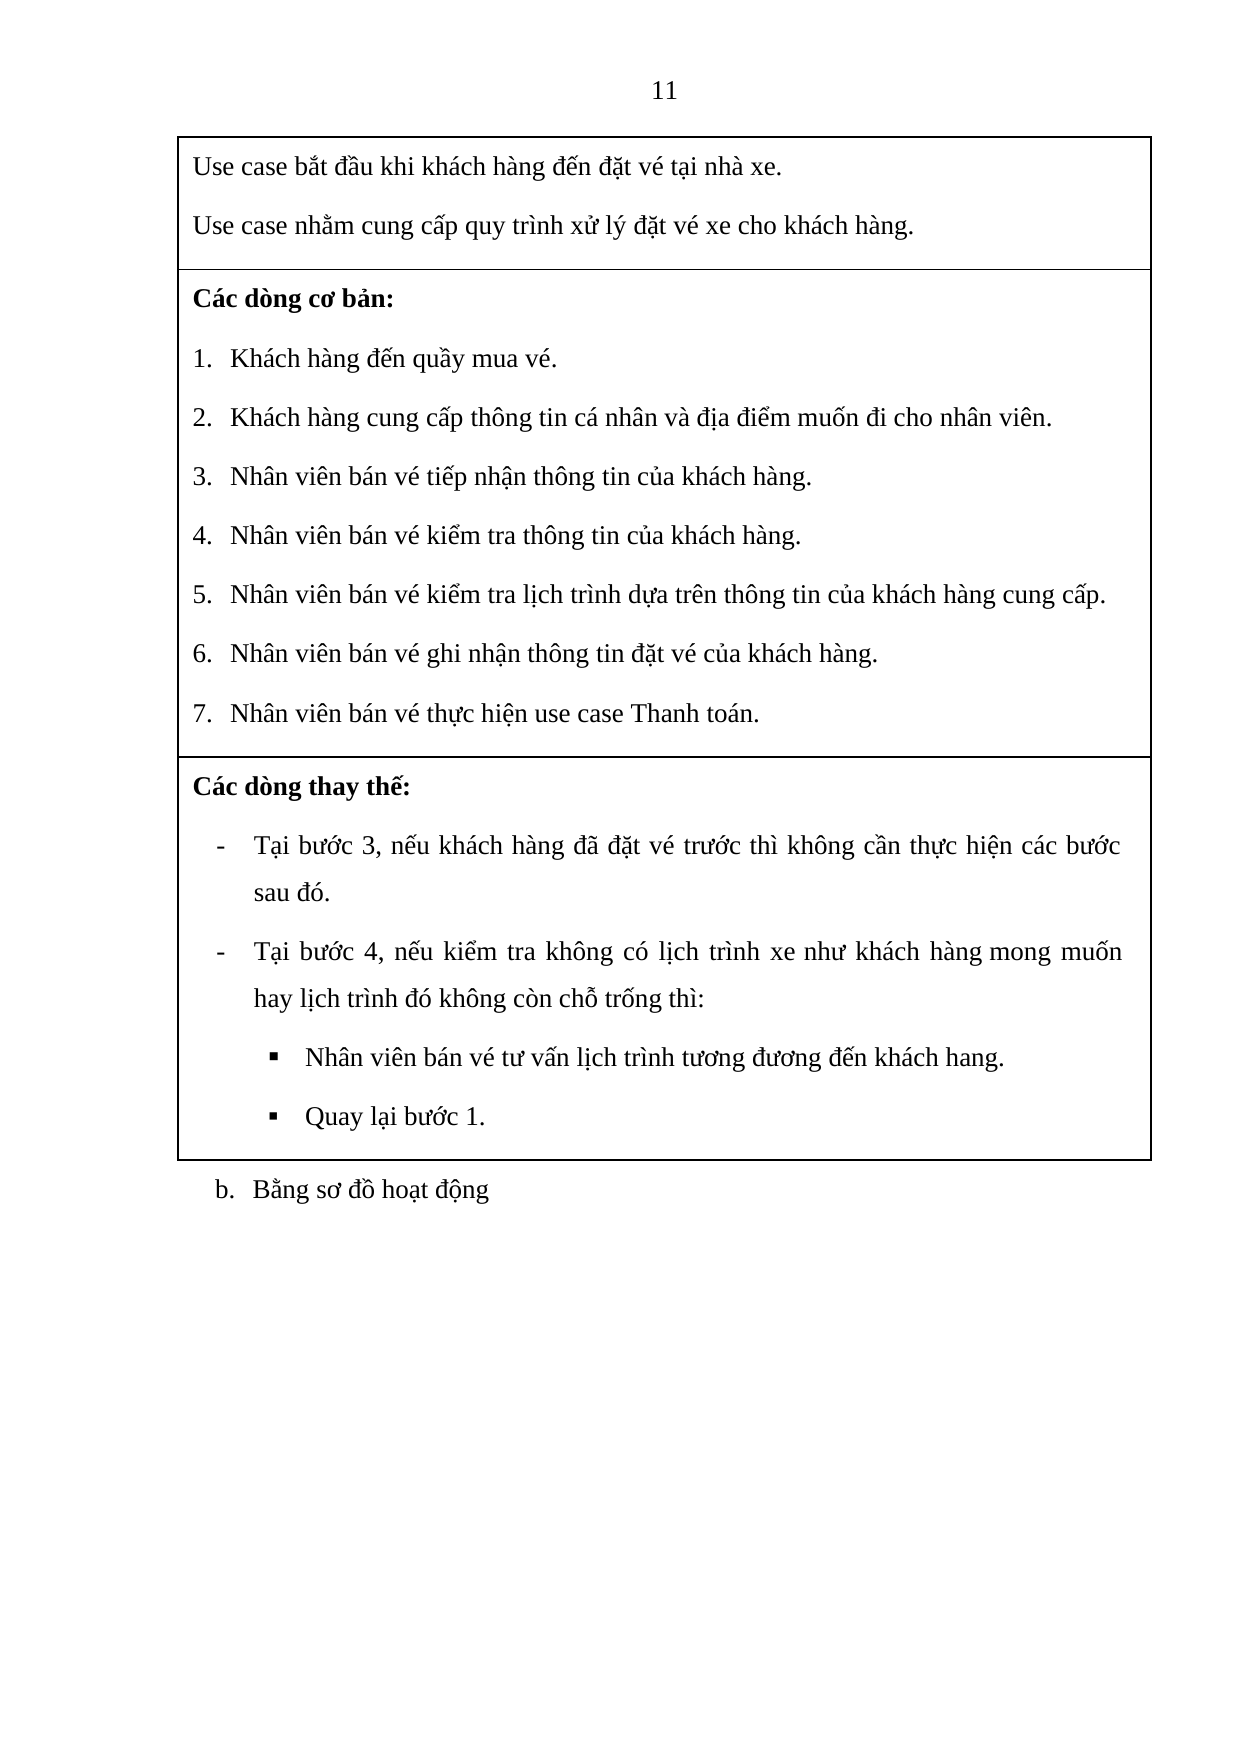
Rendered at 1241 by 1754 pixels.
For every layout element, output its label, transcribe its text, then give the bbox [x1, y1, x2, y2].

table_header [179, 138, 1150, 268]
list Bằng sơ đồ hoạt động [215, 1173, 1152, 1204]
table_cell Các dòng cơ bản: Khách hàng đến quầy mua vé. Khách hàng cung cấp thông tin cá nhân và địa điểm muốn đi cho nhân viên. Nhân viên bán vé tiếp nhận thông tin của khách hàng. Nhân viên bán vé kiểm tra thông tin của khách hàng. Nhân viên bán vé kiểm tra lịch trình dựa trên thông tin của khách hàng cung cấp. Nhân viên bán vé ghi nhận thông tin đặt vé của khách hàng. Nhân viên bán vé thực hiện use case Thanh toán. [179, 270, 1150, 756]
table_cell Các dòng thay thế: Tại bước 3, nếu khách hàng đã đặt vé trước thì không cần thực hiện các bước sau đó. Tại bước 4, nếu kiểm tra không có lịch trình xe như khách hàng mong muốn hay lịch trình đó không còn chỗ trống thì: Nhân viên bán vé tư vấn lịch trình tương đương đến khách hang. Quay lại bước 1. [179, 758, 1150, 1159]
